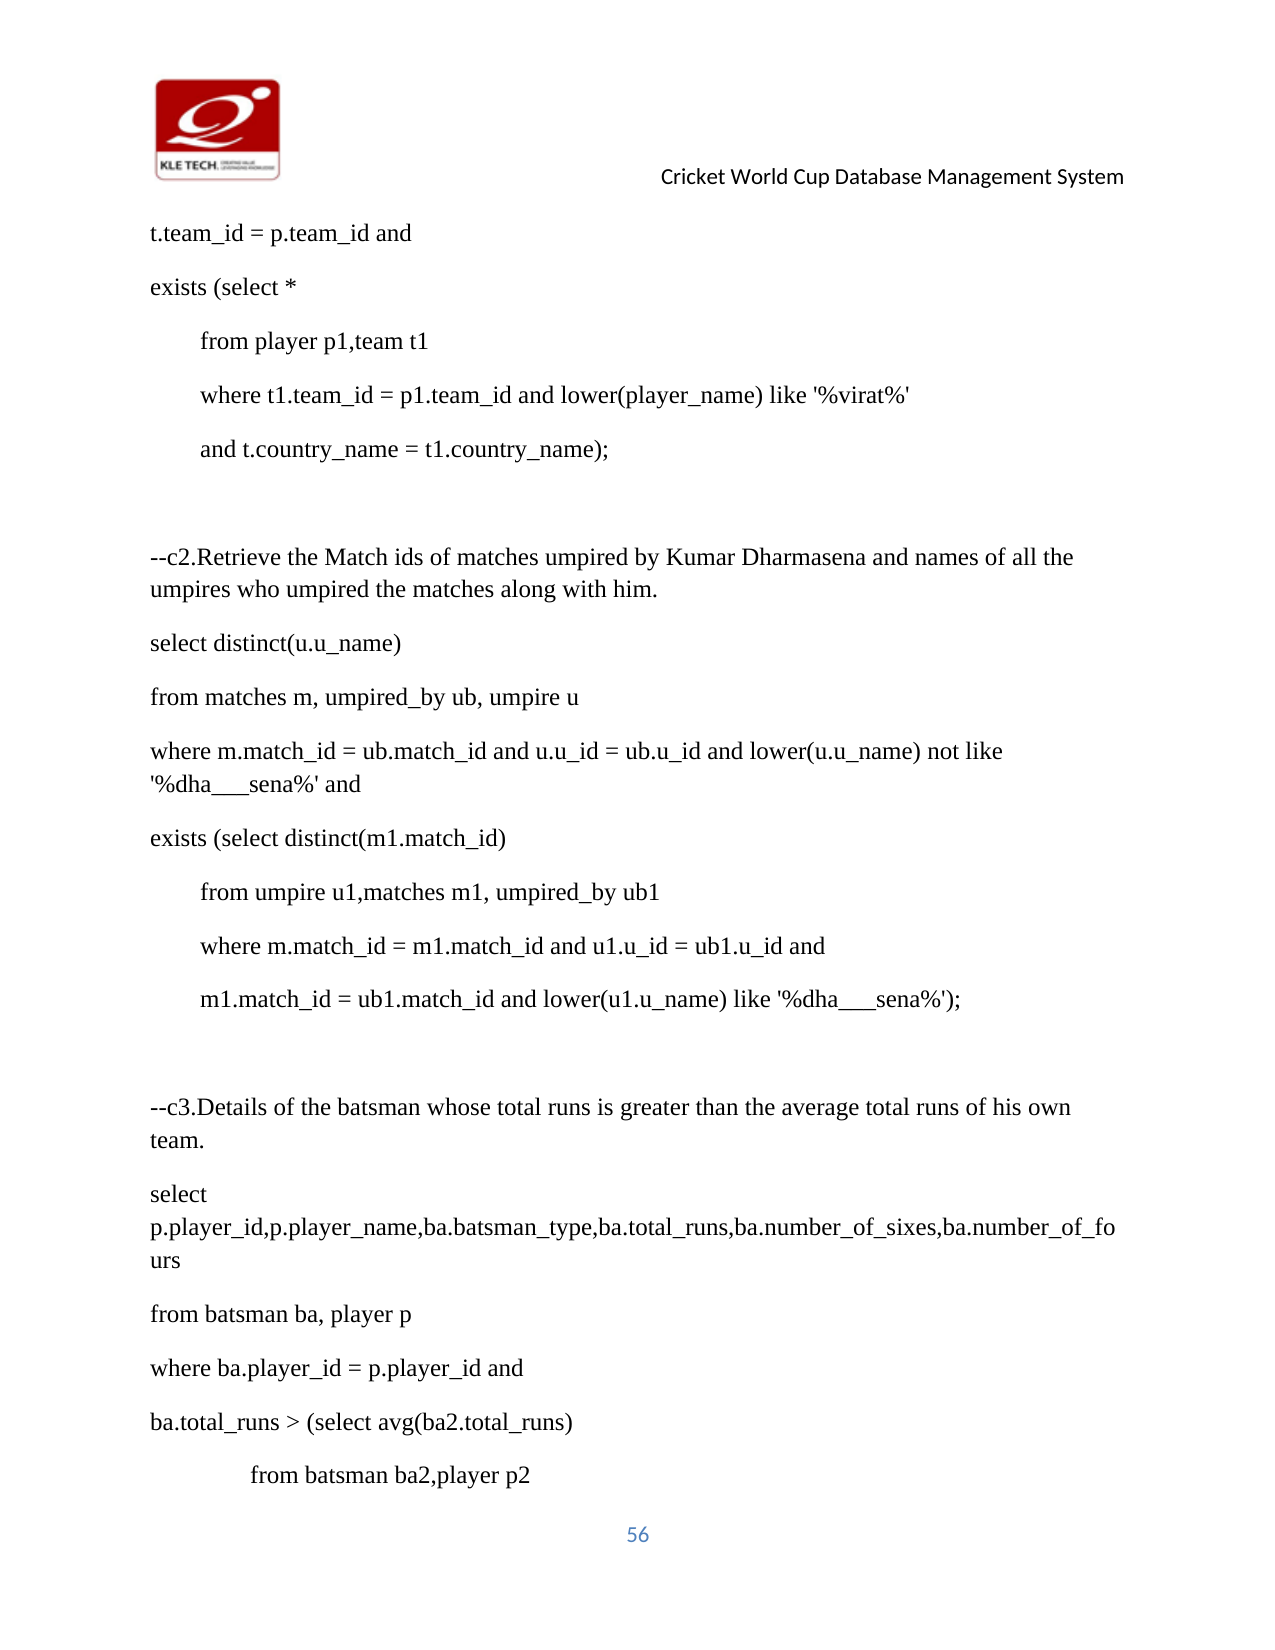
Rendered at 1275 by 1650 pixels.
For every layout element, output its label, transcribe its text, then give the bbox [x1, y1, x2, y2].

text where t1.team_id = p1.team_id and lower(player_name) like '%virat%' [150, 380, 1125, 409]
text --c2.Retrieve the Match ids of matches umpired by Kumar Dharmasena and names of all the umpires who umpired the matches along with him. [150, 542, 1125, 603]
text from matches m, umpired_by ub, umpire u [150, 682, 1125, 711]
text select p.player_id,p.player_name,ba.batsman_type,ba.total_runs,ba.number_of_sixes,ba.number_of_fours [150, 1179, 1125, 1274]
text where ba.player_id = p.player_id and [150, 1353, 1125, 1382]
text where m.match_id = m1.match_id and u1.u_id = ub1.u_id and [150, 931, 1125, 959]
picture [150, 73, 285, 185]
text exists (select distinct(m1.match_id) [150, 823, 1125, 852]
text t.team_id = p.team_id and [150, 218, 1125, 247]
text m1.match_id = ub1.match_id and lower(u1.u_name) like '%dha___sena%'); [150, 984, 1125, 1013]
text from batsman ba, player p [150, 1299, 1125, 1328]
text from player p1,team t1 [150, 326, 1125, 355]
text --c3.Details of the batsman whose total runs is greater than the average total runs of his own team. [150, 1092, 1125, 1154]
text and t.country_name = t1.country_name); [150, 434, 1125, 463]
text from umpire u1,matches m1, umpired_by ub1 [150, 877, 1125, 906]
text ba.total_runs > (select avg(ba2.total_runs) [150, 1407, 1125, 1436]
text where m.match_id = ub.match_id and u.u_id = ub.u_id and lower(u.u_name) not like '%dha___sena%' and [150, 736, 1125, 798]
text select distinct(u.u_name) [150, 628, 1125, 657]
text exists (select * [150, 272, 1125, 301]
text from batsman ba2,player p2 [150, 1461, 1125, 1489]
